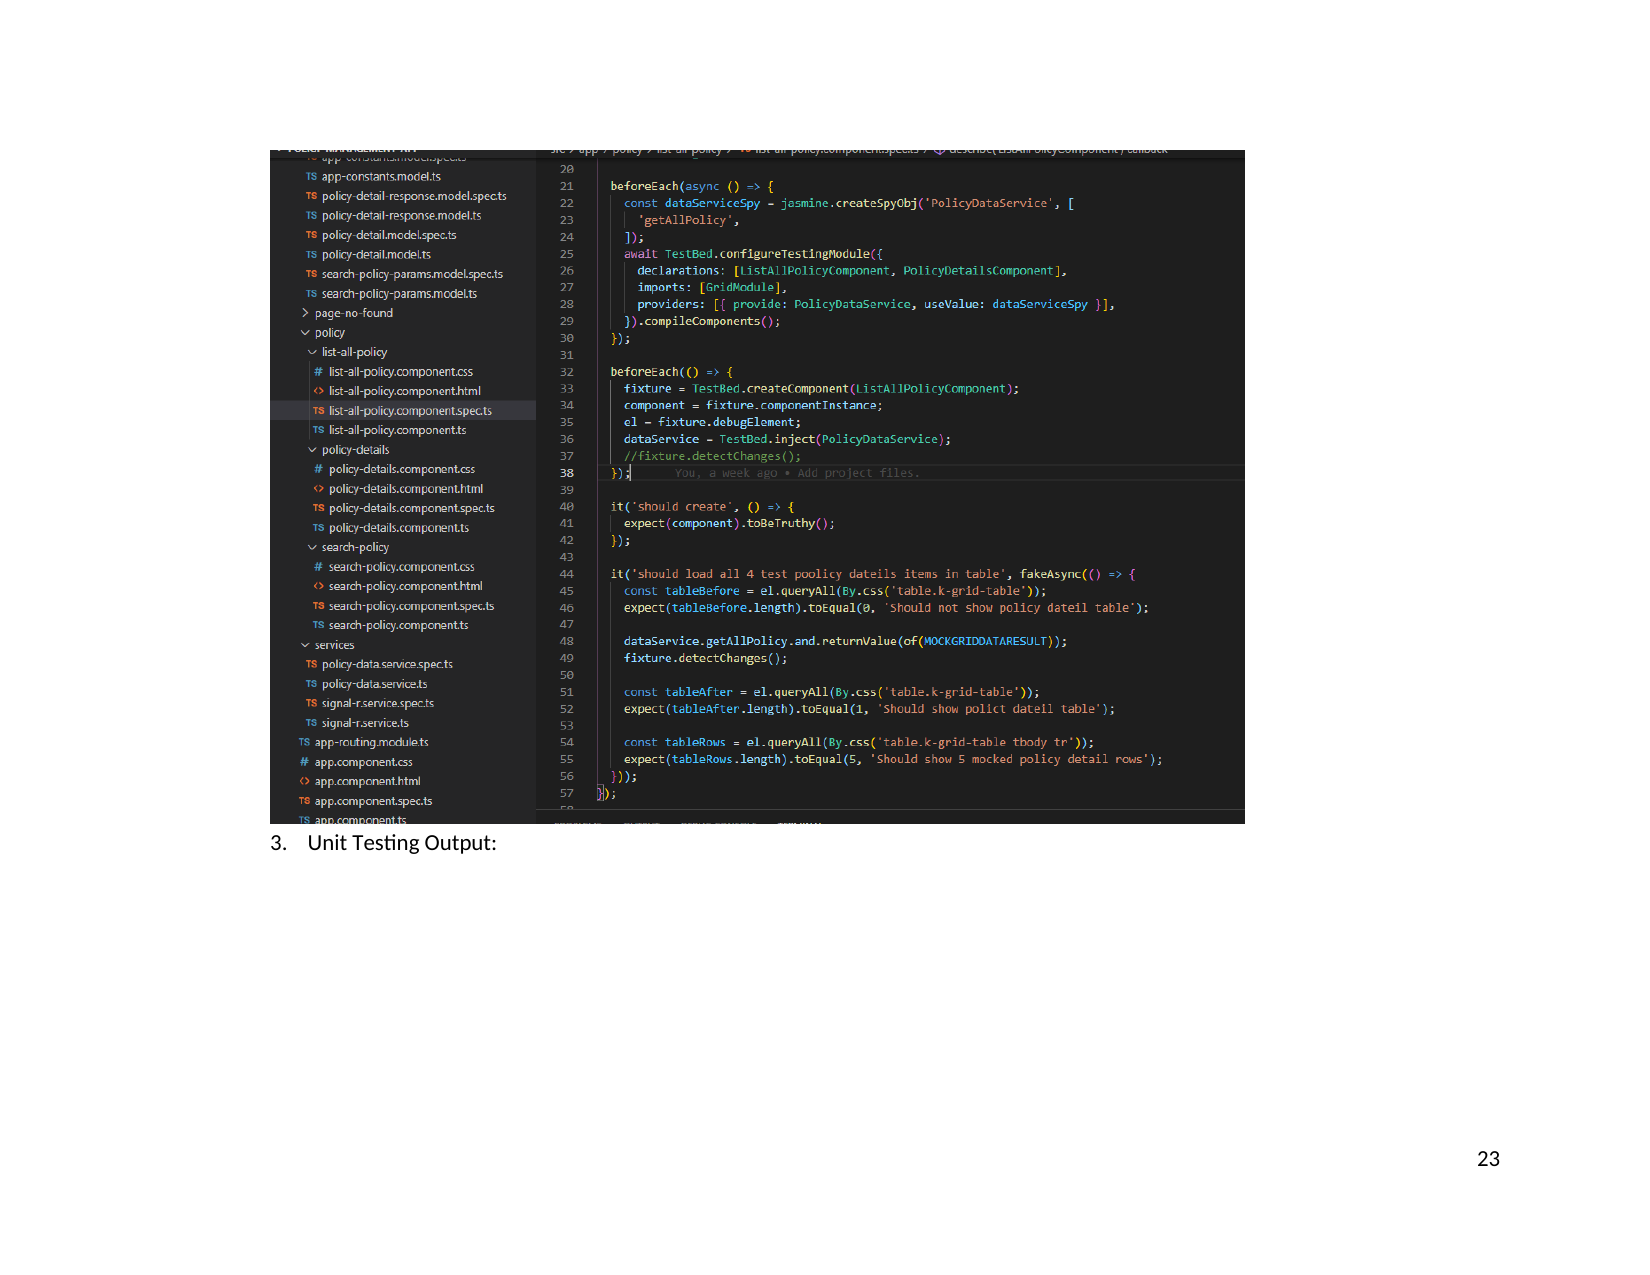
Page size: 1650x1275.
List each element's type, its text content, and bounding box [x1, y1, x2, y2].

list Unit Testing Output: [270, 828, 1500, 856]
picture [270, 150, 1245, 824]
